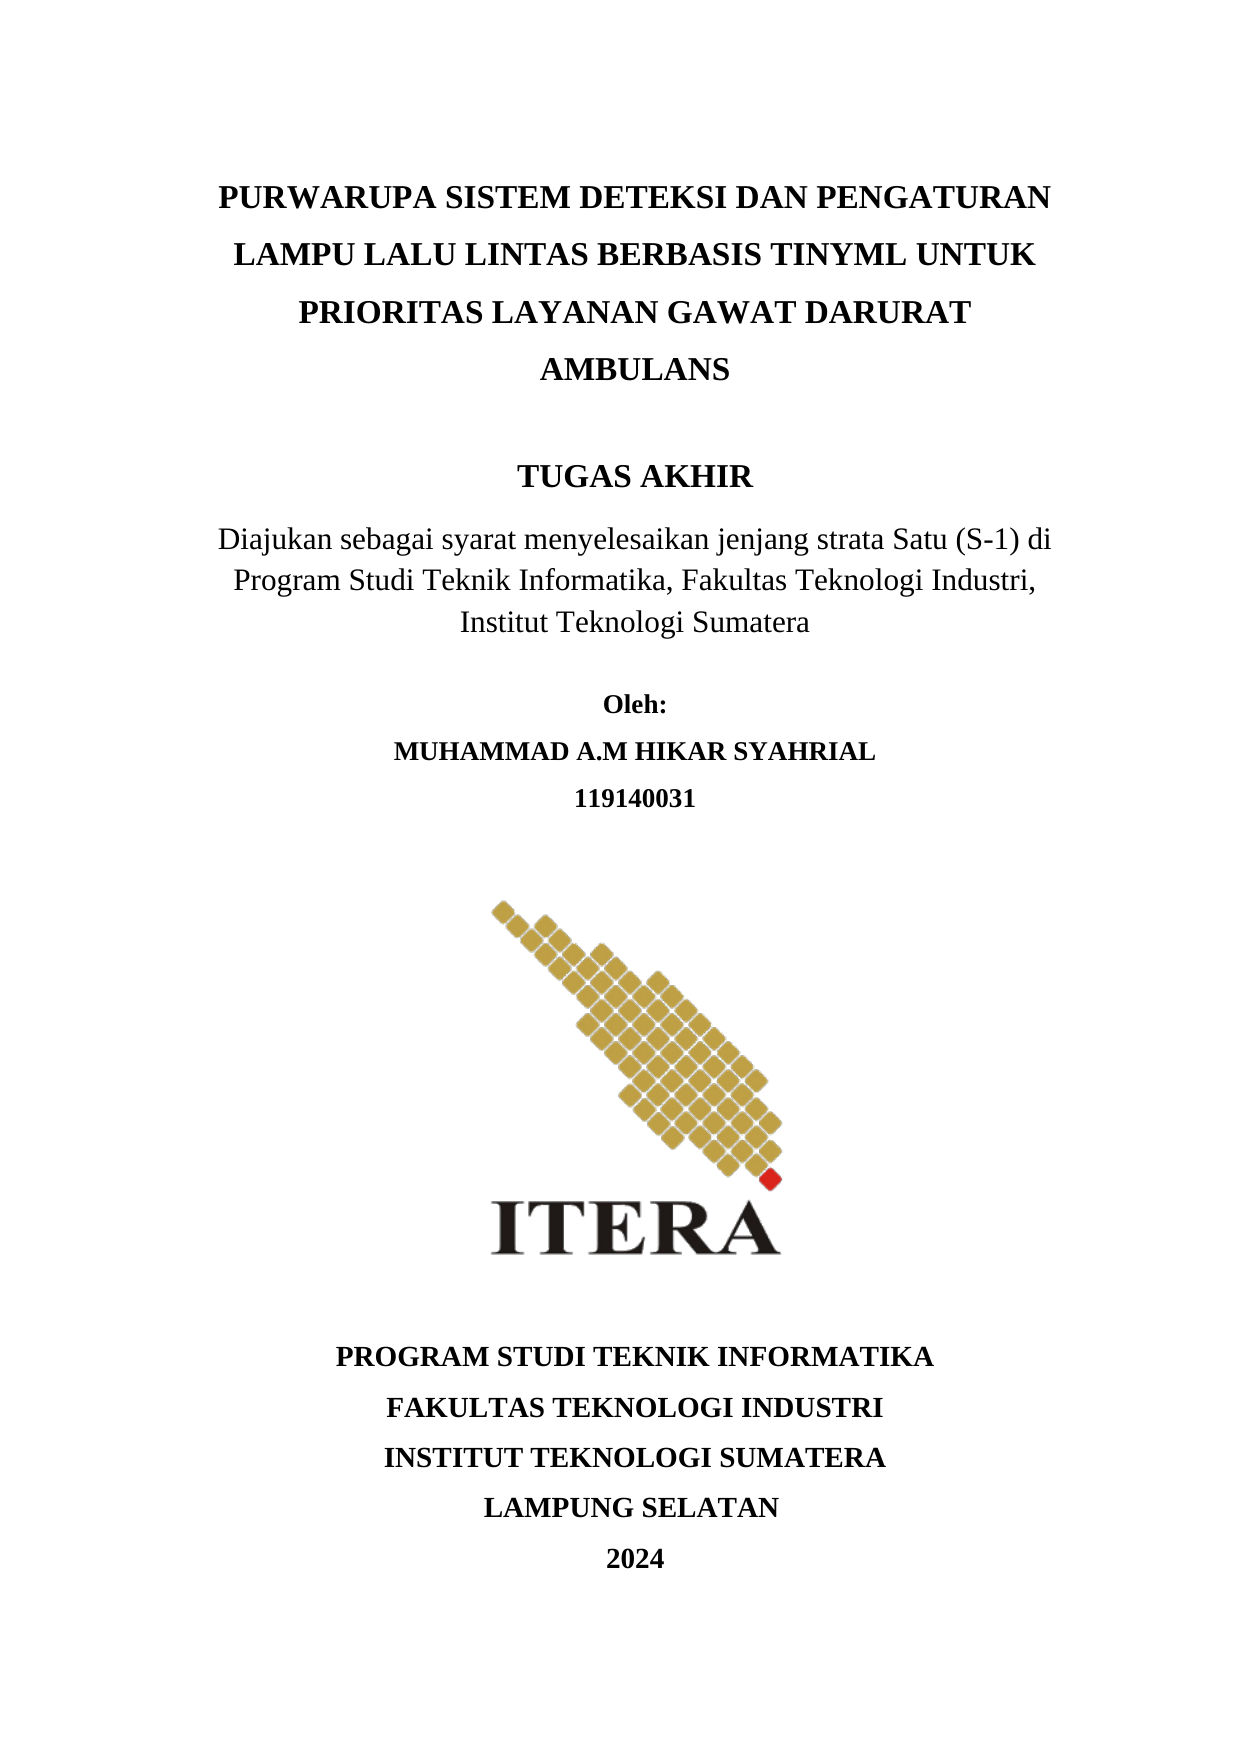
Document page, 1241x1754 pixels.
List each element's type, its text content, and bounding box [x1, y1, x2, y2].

text Oleh: MUHAMMAD A.M HIKAR SYAHRIAL 119140031 [207, 644, 1063, 813]
text Diajukan sebagai syarat menyelesaikan jenjang strata Satu (S-1) di Program Studi Teknik Informatika, Fakultas Teknologi Industri, Institut Teknologi Sumatera [207, 520, 1063, 639]
title PURWARUPA SISTEM DETEKSI DAN PENGATURAN LAMPU LALU LINTAS BERBASIS TINYML UNTUK PRIORITAS LAYANAN GAWAT DARURAT AMBULANS [207, 177, 1063, 388]
picture [432, 875, 838, 1280]
title TUGAS AKHIR [207, 457, 1063, 495]
text PROGRAM STUDI TEKNIK INFORMATIKA FAKULTAS TEKNOLOGI INDUSTRI INSTITUT TEKNOLOGI SUMATERA LAMPUNG SELATAN 2024 [207, 1294, 1063, 1574]
